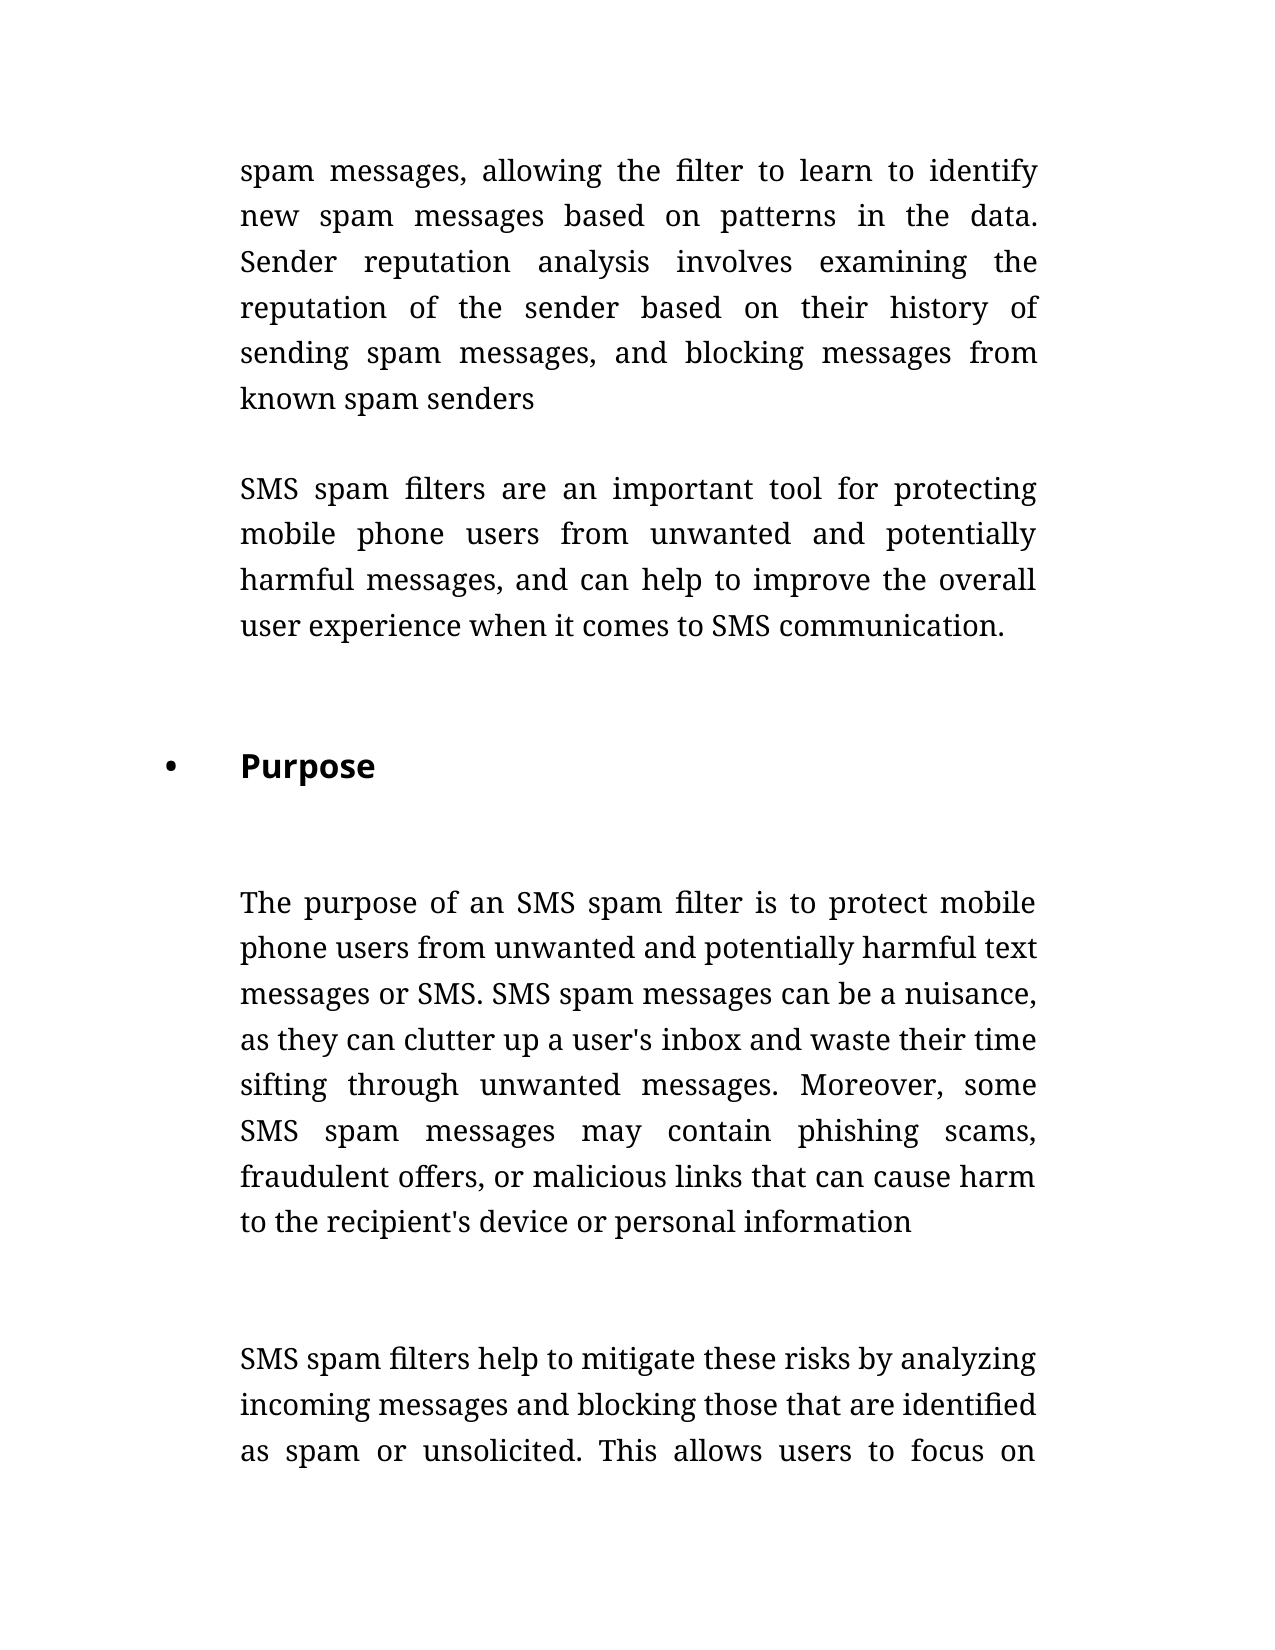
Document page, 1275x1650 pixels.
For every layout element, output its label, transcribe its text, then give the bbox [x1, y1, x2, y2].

text SMS spam filters are an important tool for protecting mobile phone users from unwanted and potentially harmful messages, and can help to improve the overall user experience when it comes to SMS communication. [240, 468, 1037, 644]
list Purpose [164, 742, 1125, 788]
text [240, 1339, 1037, 1469]
text The purpose of an SMS spam filter is to protect mobile phone users from unwanted and potentially harmful text messages or SMS. SMS spam messages can be a nuisance, as they can clutter up a user's inbox and waste their time sifting through unwanted messages. Moreover, some SMS spam messages may contain phishing scams, fraudulent offers, or malicious links that can cause harm to the recipient's device or personal information [240, 882, 1037, 1241]
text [240, 150, 1038, 418]
